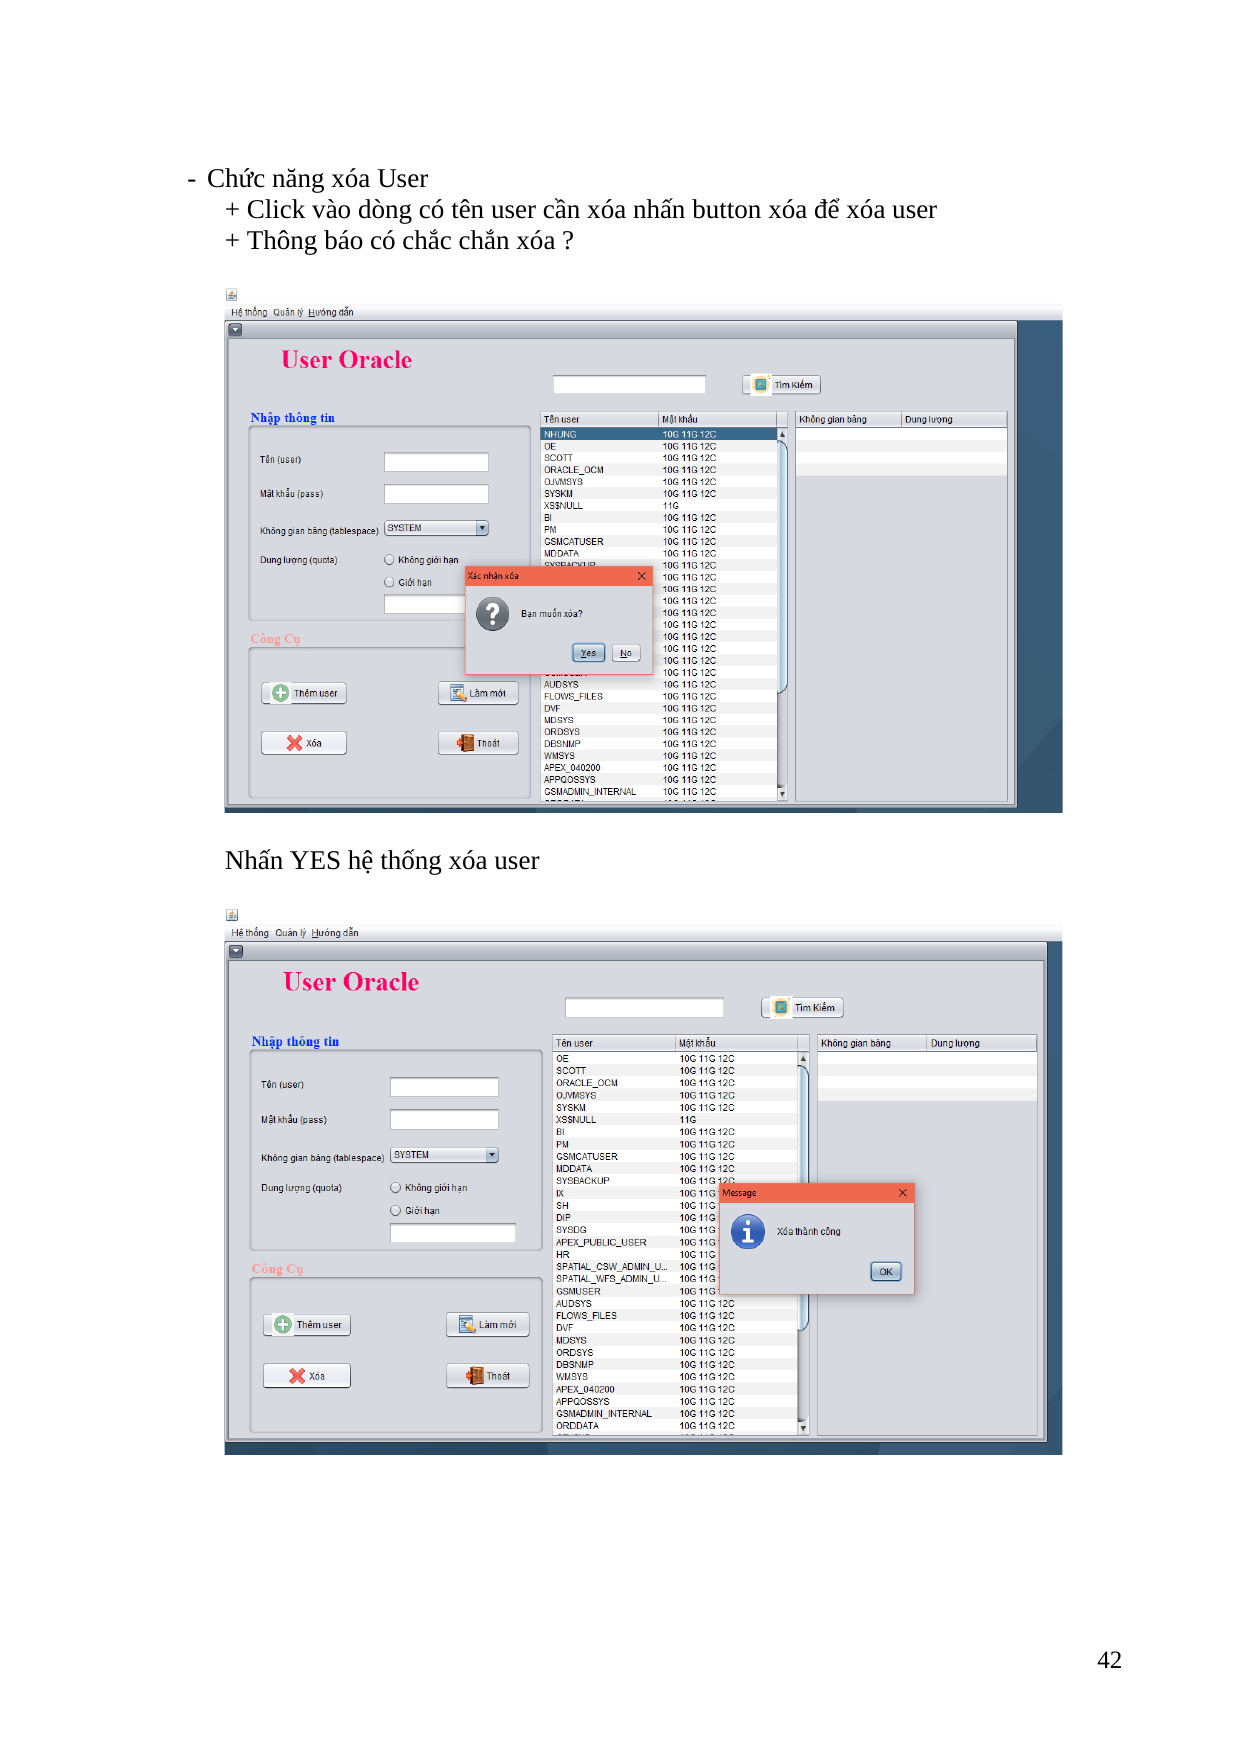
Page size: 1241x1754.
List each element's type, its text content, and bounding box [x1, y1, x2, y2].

picture [224, 286, 1063, 813]
list + Thông báo có chắc chắn xóa ? [224, 224, 1122, 255]
list Chức năng xóa User [187, 162, 1122, 193]
picture [224, 906, 1063, 1455]
list + Click vào dòng có tên user cần xóa nhấn button xóa để xóa user [224, 193, 1122, 224]
list Nhấn YES hệ thống xóa user [224, 844, 1122, 875]
